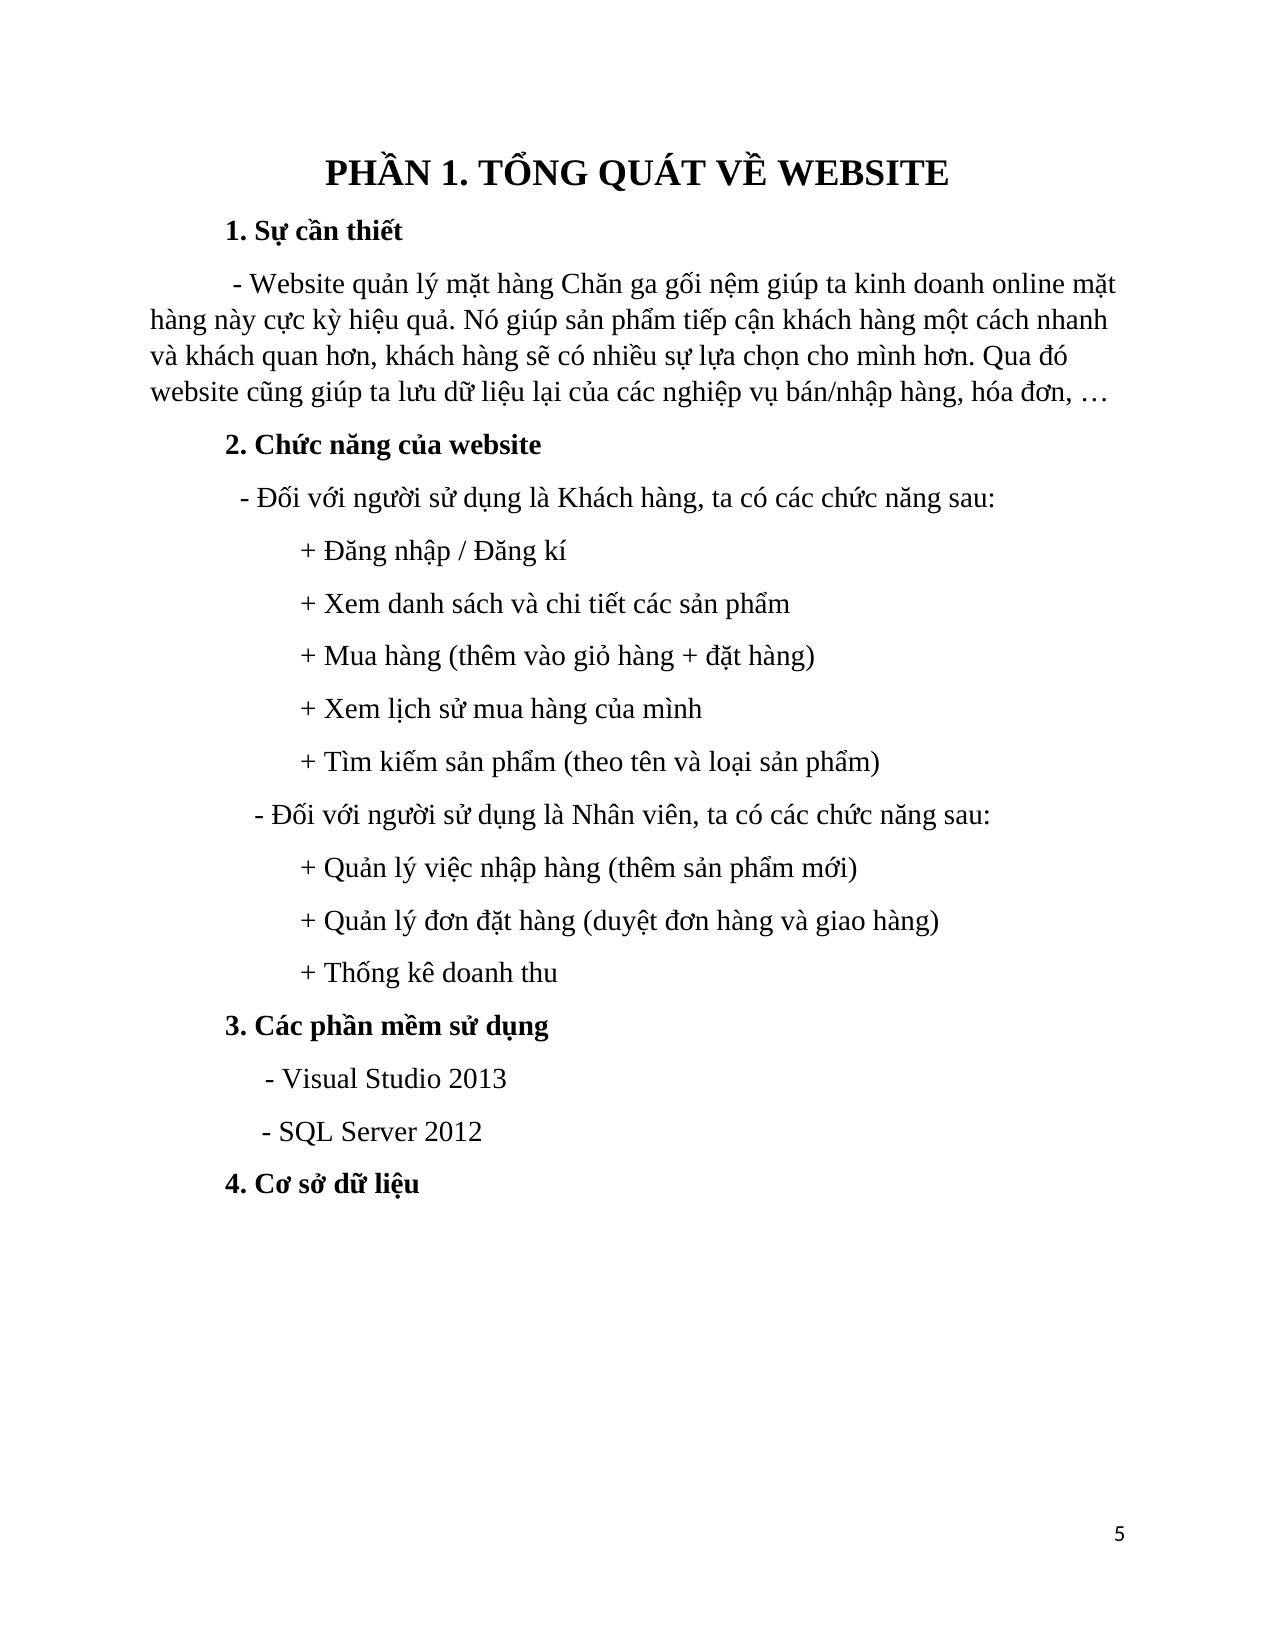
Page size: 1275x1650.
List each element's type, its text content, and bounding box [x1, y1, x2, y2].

text - Website quản lý mặt hàng Chăn ga gối nệm giúp ta kinh doanh online mặt hàng này cực kỳ hiệu quả. Nó giúp sản phẩm tiếp cận khách hàng một cách nhanh và khách quan hơn, khách hàng sẽ có nhiều sự lựa chọn cho mình hơn. Qua đó website cũng giúp ta lưu dữ liệu lại của các nghiệp vụ bán/nhập hàng, hóa đơn, … [150, 266, 1125, 408]
text PHẦN 1. TỔNG QUÁT VỀ WEBSITE [150, 150, 1125, 193]
text 4. Cơ sở dữ liệu [150, 1167, 1125, 1200]
text - Visual Studio 2013 [150, 1061, 1125, 1094]
text + Thống kê doanh thu [150, 955, 1125, 989]
text + Mua hàng (thêm vào giỏ hàng + đặt hàng) [150, 638, 1125, 672]
text - Đối với người sử dụng là Nhân viên, ta có các chức năng sau: [150, 797, 1125, 831]
text - Đối với người sử dụng là Khách hàng, ta có các chức năng sau: [150, 480, 1125, 514]
text + Xem lịch sử mua hàng của mình [150, 691, 1125, 725]
text + Xem danh sách và chi tiết các sản phẩm [150, 586, 1125, 619]
text 3. Các phần mềm sử dụng [150, 1008, 1125, 1042]
text + Tìm kiếm sản phẩm (theo tên và loại sản phẩm) [150, 744, 1125, 778]
text + Quản lý việc nhập hàng (thêm sản phẩm mới) [150, 850, 1125, 883]
text 1. Sự cần thiết [150, 213, 1125, 247]
text - SQL Server 2012 [150, 1114, 1125, 1147]
text 2. Chức năng của website [150, 427, 1125, 461]
text + Quản lý đơn đặt hàng (duyệt đơn hàng và giao hàng) [150, 903, 1125, 936]
text + Đăng nhập / Đăng kí [150, 533, 1125, 566]
